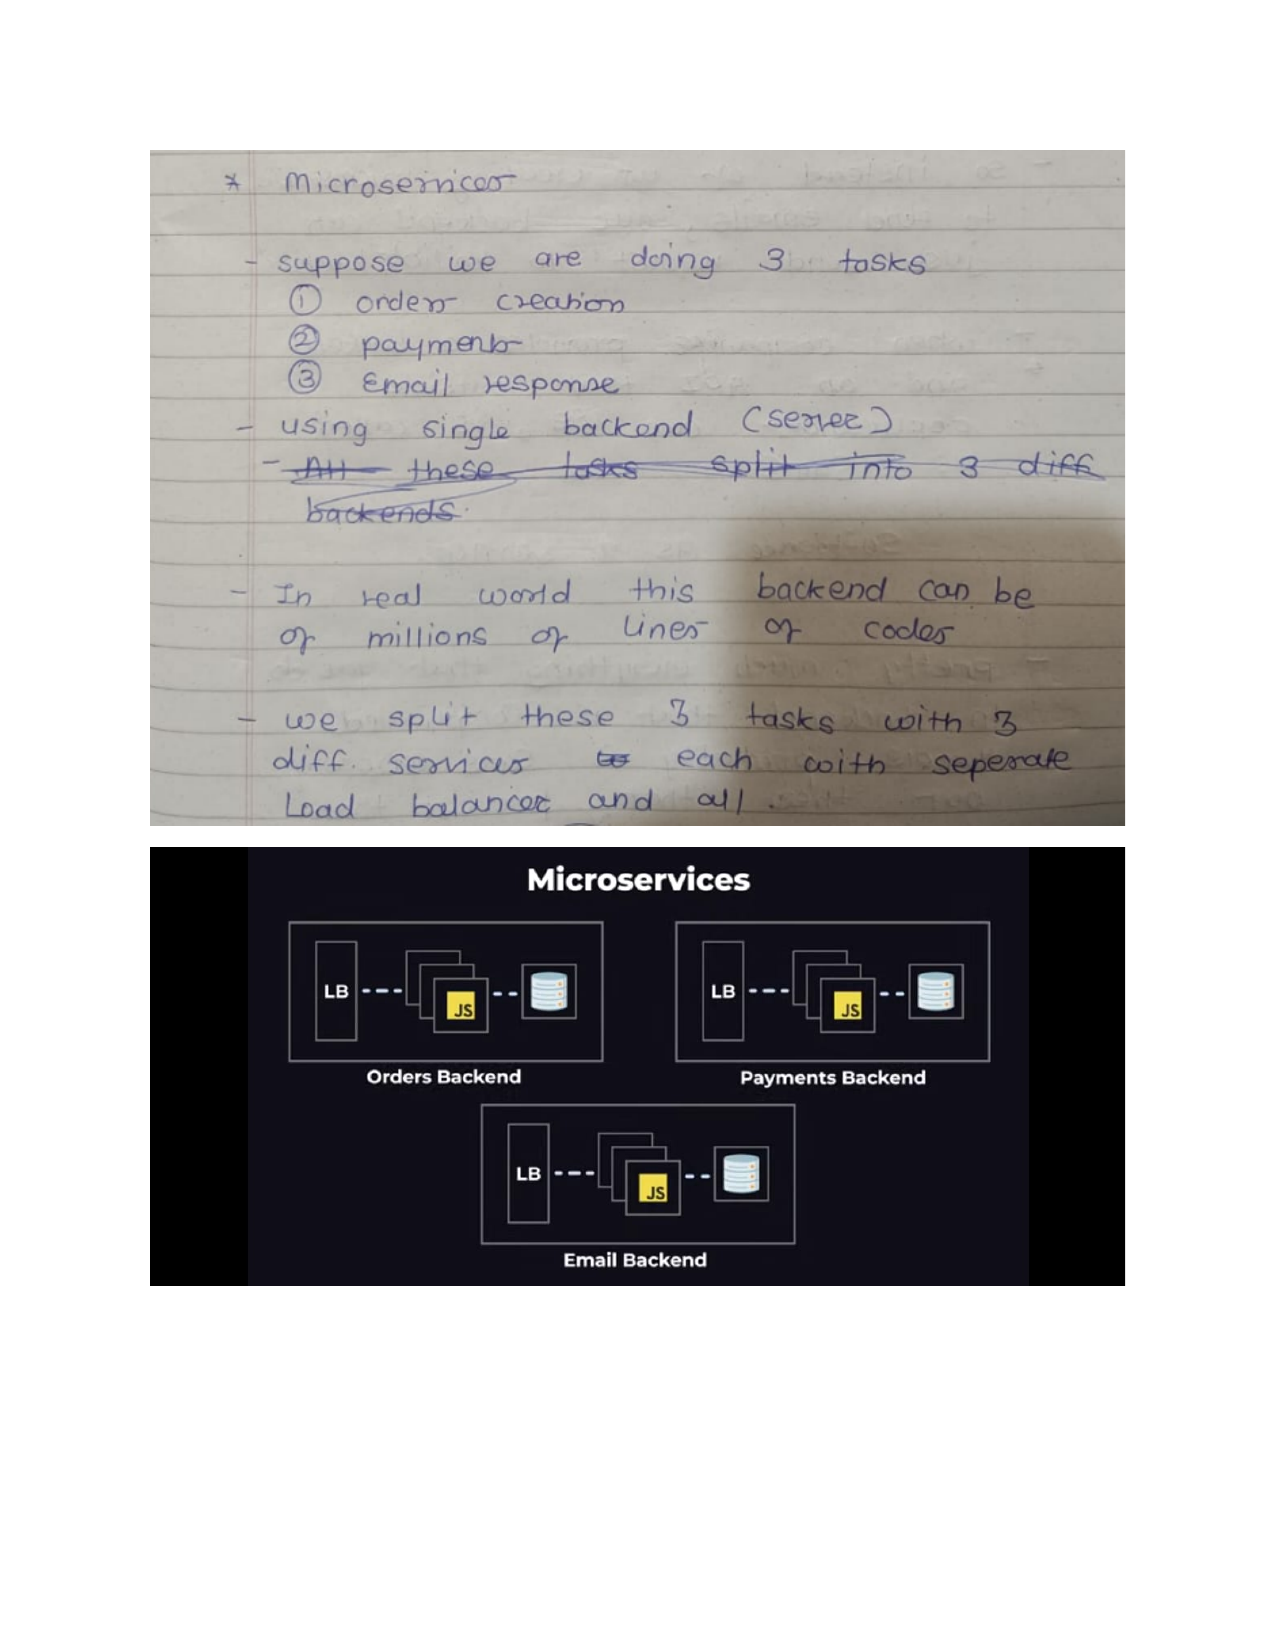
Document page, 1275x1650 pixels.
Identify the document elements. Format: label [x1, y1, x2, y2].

picture [150, 847, 1125, 1286]
picture [150, 150, 1125, 826]
